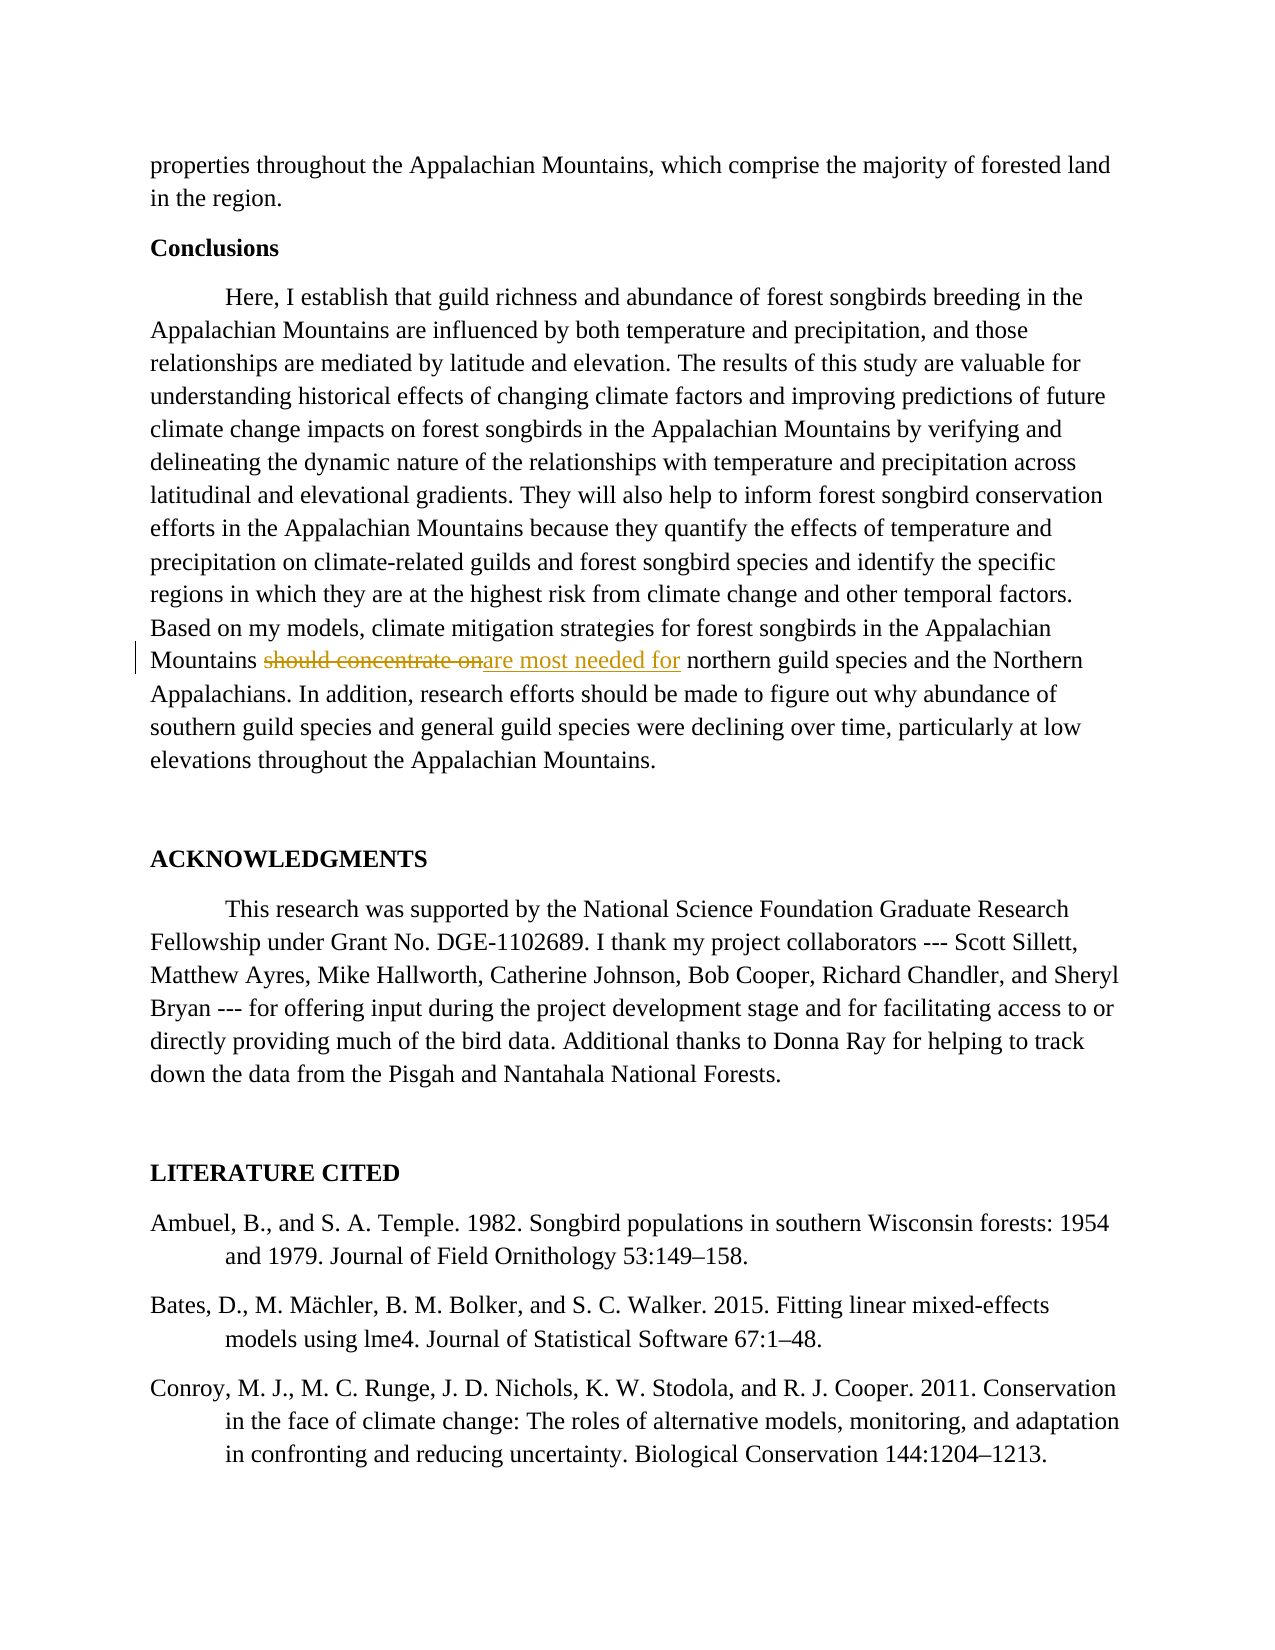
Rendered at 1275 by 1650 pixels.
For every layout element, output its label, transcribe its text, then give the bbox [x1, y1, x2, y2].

text This research was supported by the National Science Foundation Graduate Research Fellowship under Grant No. DGE-1102689. I thank my project collaborators --- Scott Sillett, Matthew Ayres, Mike Hallworth, Catherine Johnson, Bob Cooper, Richard Chandler, and Sheryl Bryan --- for offering input during the project development stage and for facilitating access to or directly providing much of the bird data. Additional thanks to Donna Ray for helping to track down the data from the Pisgah and Nantahala National Forests. [150, 894, 1125, 1088]
text Acknowledgments [150, 844, 1125, 873]
text Conclusions [150, 233, 1125, 261]
text Literature Cited [150, 1158, 1125, 1187]
text Ambuel, B., and S. A. Temple. 1982. Songbird populations in southern Wisconsin forests: 1954 and 1979. Journal of Field Ornithology 53:149–158. [150, 1208, 1125, 1270]
text Bates, D., M. Mächler, B. M. Bolker, and S. C. Walker. 2015. Fitting linear mixed-effects models using lme4. Journal of Statistical Software 67:1–48. [150, 1291, 1125, 1352]
text Here, I establish that guild richness and abundance of forest songbirds breeding in the Appalachian Mountains are influenced by both temperature and precipitation, and those relationships are mediated by latitude and elevation. The results of this study are valuable for understanding historical effects of changing climate factors and improving predictions of future climate change impacts on forest songbirds in the Appalachian Mountains by verifying and delineating the dynamic nature of the relationships with temperature and precipitation across latitudinal and elevational gradients. They will also help to inform forest songbird conservation efforts in the Appalachian Mountains because they quantify the effects of temperature and precipitation on climate-related guilds and forest songbird species and identify the specific regions in which they are at the highest risk from climate change and other temporal factors. Based on my models, climate mitigation strategies for forest songbirds in the Appalachian Mountains northern guild species and the Northern Appalachians. In addition, research efforts should be made to figure out why abundance of southern guild species and general guild species were declining over time, particularly at low elevations throughout the Appalachian Mountains. [150, 282, 1125, 773]
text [150, 150, 1125, 212]
text Conroy, M. J., M. C. Runge, J. D. Nichols, K. W. Stodola, and R. J. Cooper. 2011. Conservation in the face of climate change: The roles of alternative models, monitoring, and adaptation in confronting and reducing uncertainty. Biological Conservation 144:1204–1213. [150, 1373, 1125, 1468]
